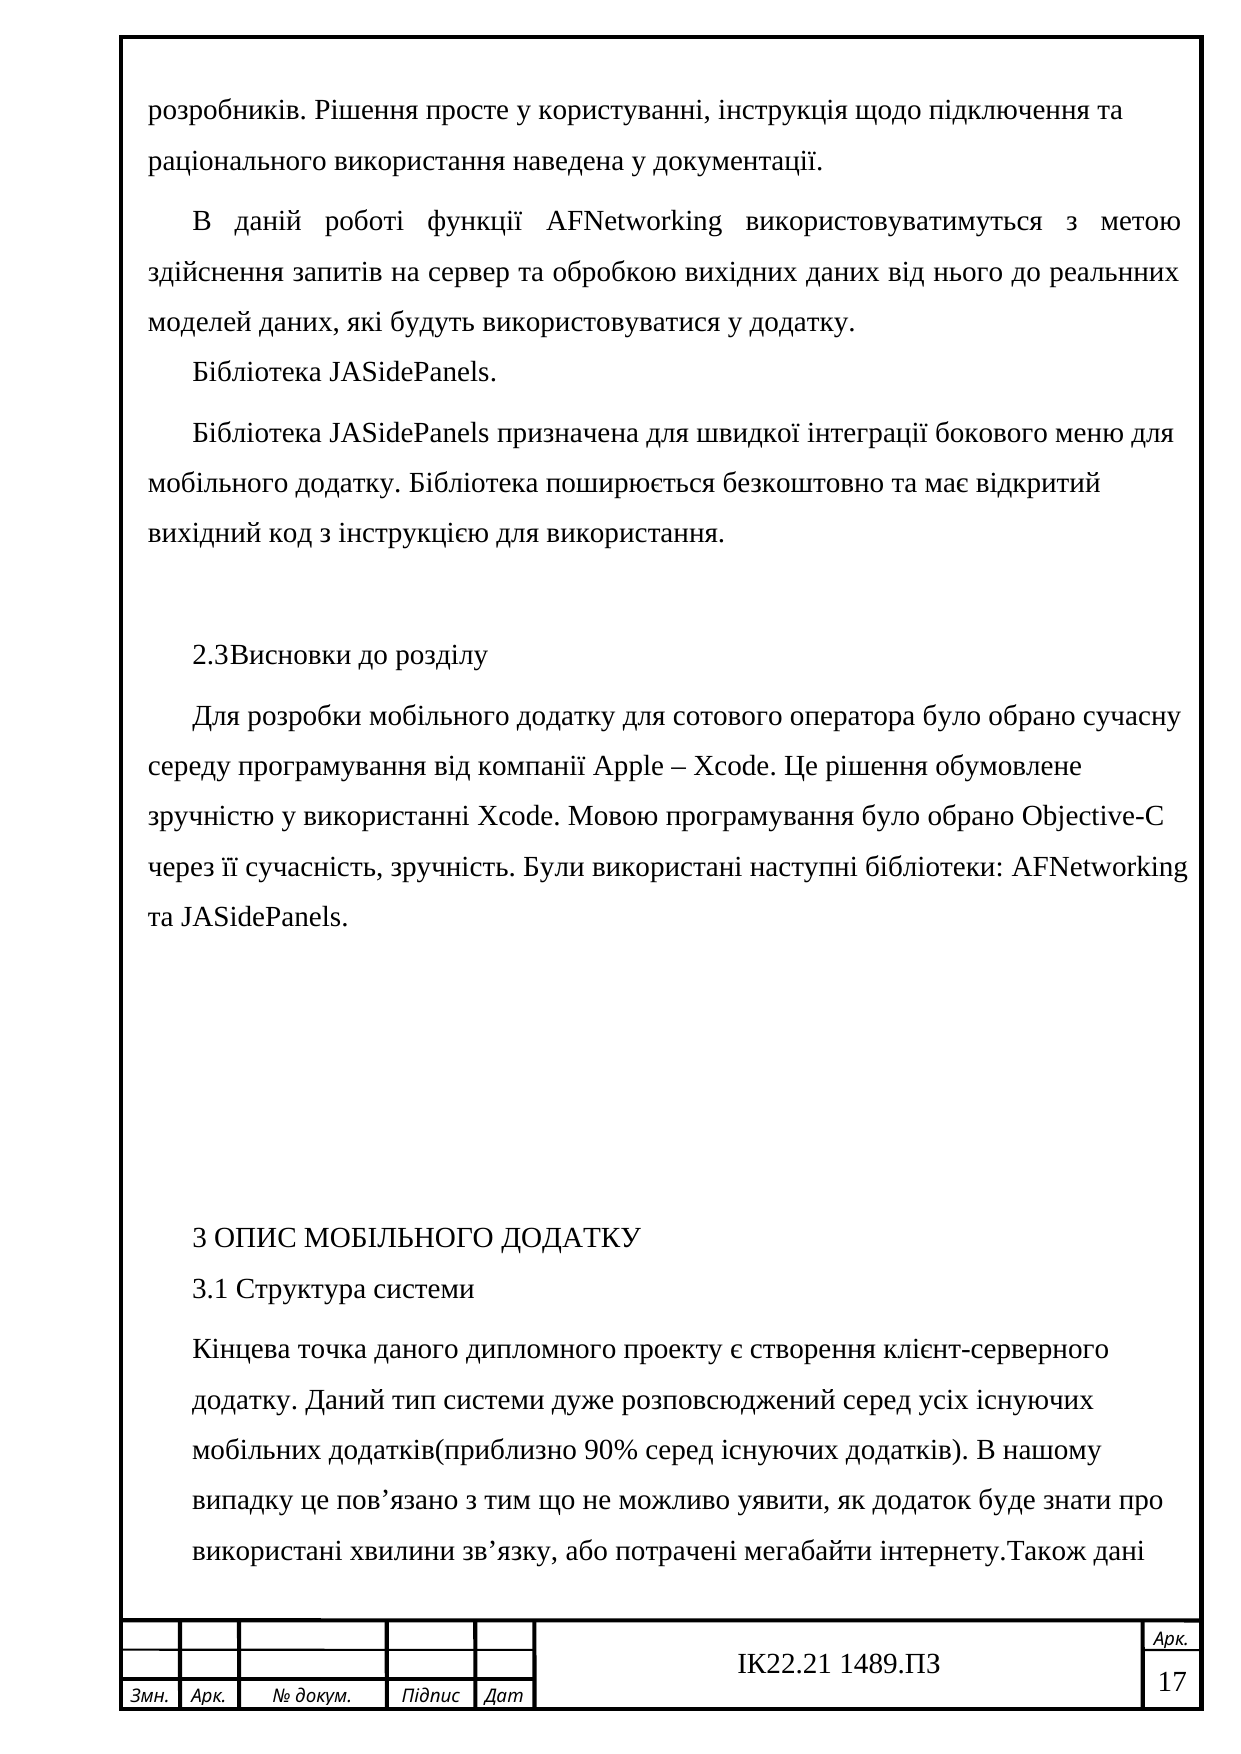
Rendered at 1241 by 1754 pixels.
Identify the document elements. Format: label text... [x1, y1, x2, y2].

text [192, 1332, 1196, 1566]
text 3 ОПИС МОБІЛЬНОГО ДОДАТКУ 3.1 Структура системи [192, 1221, 1196, 1304]
text Бібліотека JASidePanels. [148, 354, 1196, 388]
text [148, 92, 1196, 176]
text Бібліотека JASidePanels призначена для швидкої інтеграції бокового меню для мобільного додатку. Бібліотека поширюється безкоштовно та має відкритий вихідний код з інструкцією для використання. [148, 415, 1196, 549]
text В даній роботі функції AFNetworking використовуватимуться з метою здійснення запитів на сервер та обробкою вихідних даних від нього до реальнних моделей даних, які будуть використовуватися у додатку. [148, 203, 1181, 337]
text Для розробки мобільного додатку для сотового оператора було обрано сучасну середу програмування від компанії Apple – Xcode. Це рішення обумовлене зручністю у використанні Xcode. Мовою програмування було обрано Objective-C через її сучасність, зручність. Були використані наступні бібліотеки: AFNetworking та JASidePanels. [148, 698, 1196, 983]
list Висновки до розділу [192, 637, 1196, 671]
